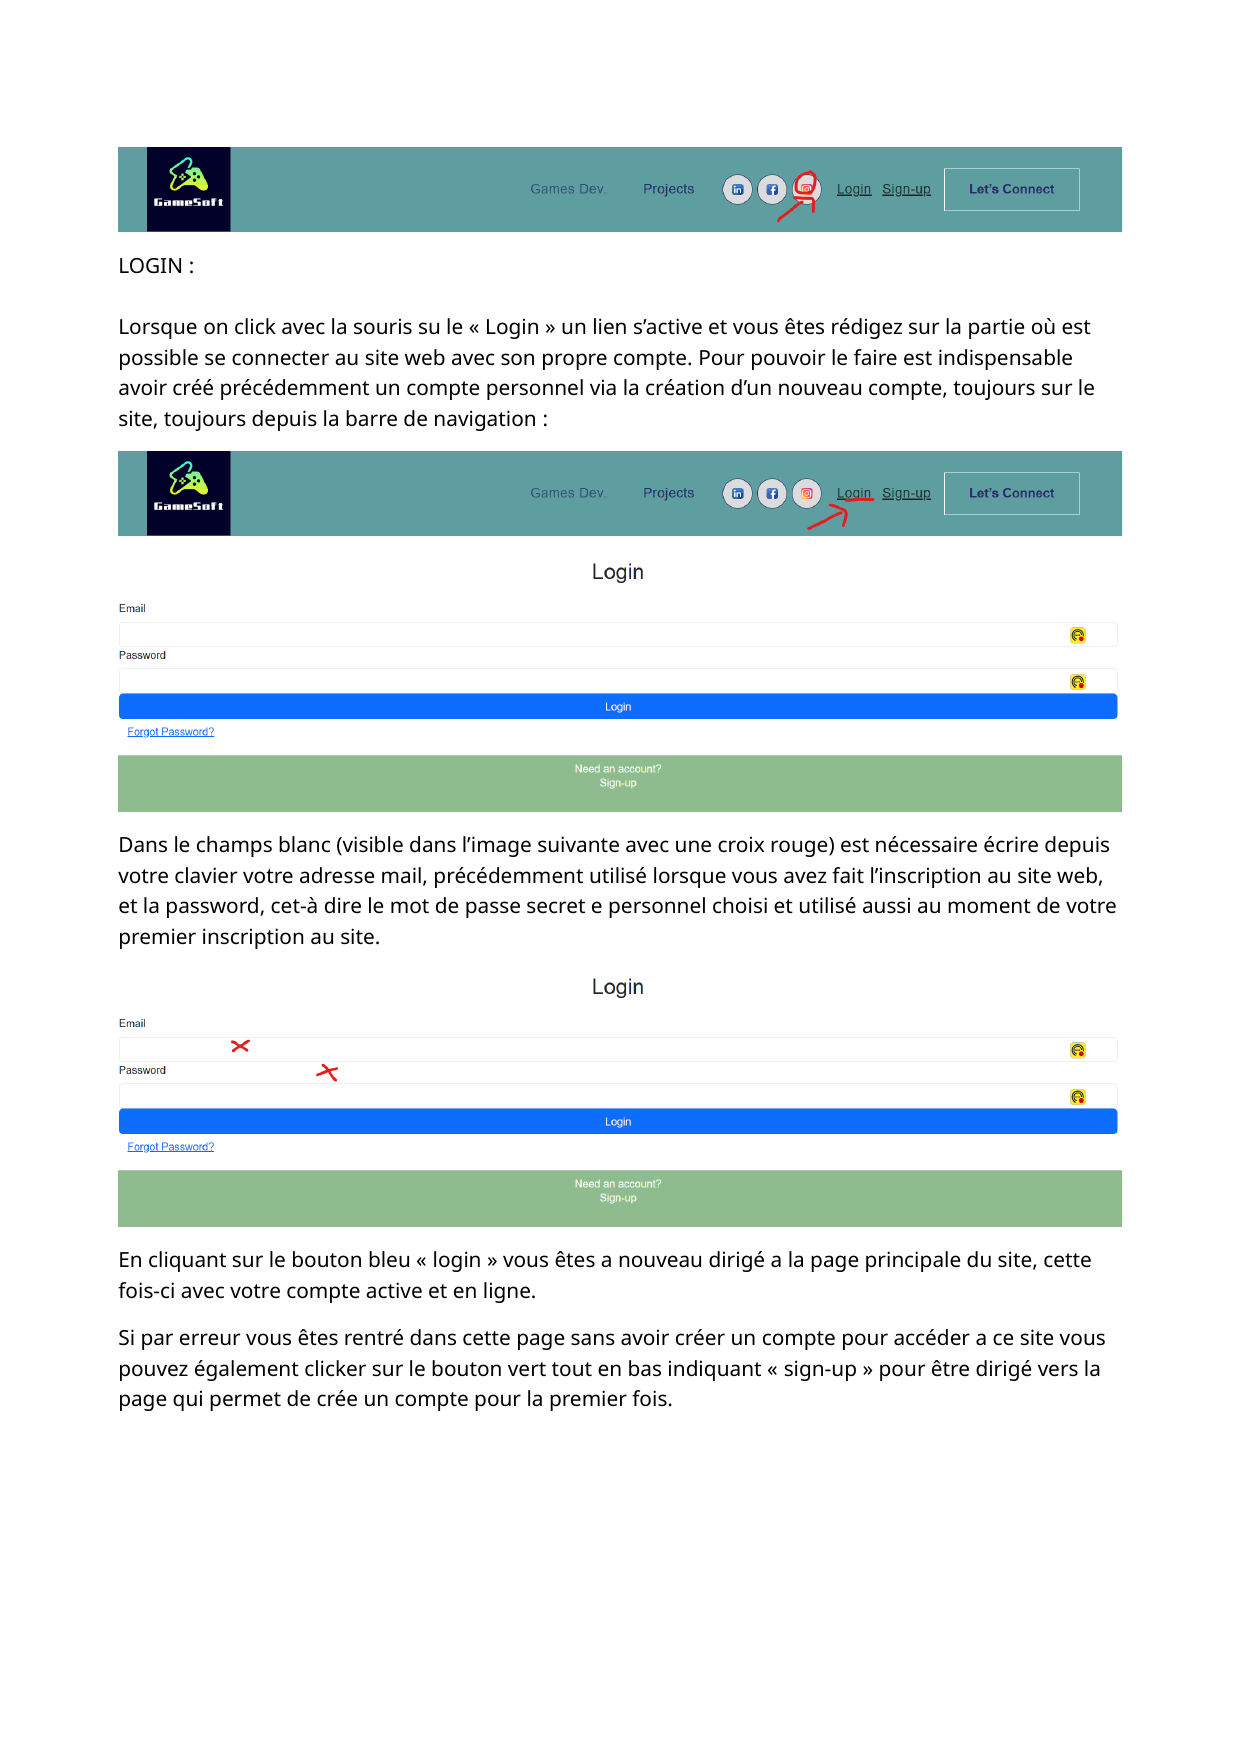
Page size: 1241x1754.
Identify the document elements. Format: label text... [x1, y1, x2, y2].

picture [118, 554, 1123, 812]
picture [118, 147, 1123, 232]
text En cliquant sur le bouton bleu « login » vous êtes a nouveau dirigé a la page principale du site, cette fois-ci avec votre compte active et en ligne. [118, 1245, 1122, 1304]
text Dans le champs blanc (visible dans l’image suivante avec une croix rouge) est nécessaire écrire depuis votre clavier votre adresse mail, précédemment utilisé lorsque vous avez fait l’inscription au site web, et la password, cet-à dire le mot de passe secret e personnel choisi et utilisé aussi au moment de votre premier inscription au site. [118, 830, 1122, 951]
text LOGIN : Lorsque on click avec la souris su le « Login » un lien s’active et vous êtes rédigez sur la partie où est possible se connecter au site web avec son propre compte. Pour pouvoir le faire est indispensable avoir créé précédemment un compte personnel via la création d’un nouveau compte, toujours sur le site, toujours depuis la barre de navigation : [118, 251, 1122, 432]
picture [118, 969, 1123, 1227]
text Si par erreur vous êtes rentré dans cette page sans avoir créer un compte pour accéder a ce site vous pouvez également clicker sur le bouton vert tout en bas indiquant « sign-up » pour être dirigé vers la page qui permet de crée un compte pour la premier fois. [118, 1323, 1122, 1413]
picture [118, 451, 1123, 536]
